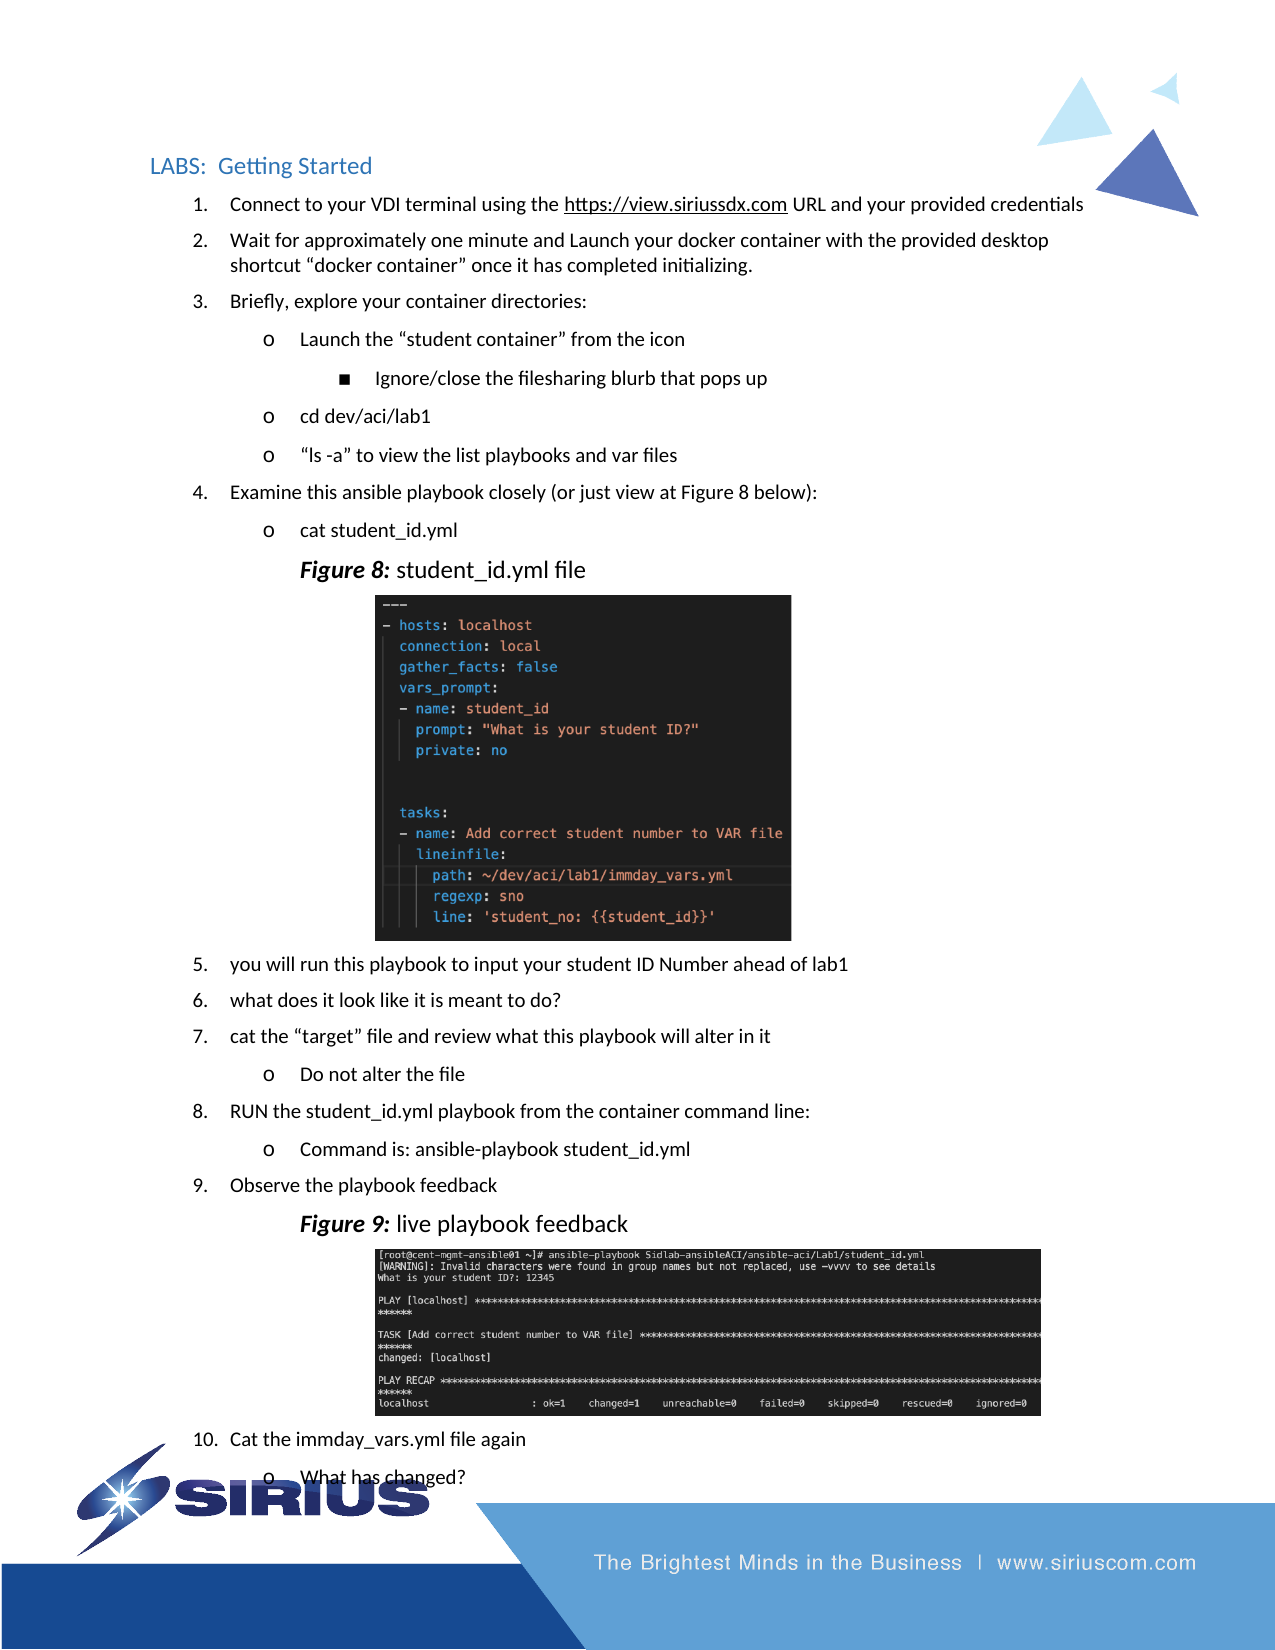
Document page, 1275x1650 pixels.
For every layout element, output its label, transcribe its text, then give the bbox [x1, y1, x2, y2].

list Examine this ansible playbook closely (or just view at Figure 8 below): [192, 479, 1125, 505]
list Wait for approximately one minute and Launch your docker container with the provided desktop shortcut “docker container” once it has completed initializing. [192, 227, 1125, 278]
list Launch the “student container” from the icon [262, 324, 1125, 352]
text Figure 9: live playbook feedback [230, 1208, 1125, 1239]
list cat the “target” file and review what this playbook will alter in it [192, 1023, 1125, 1048]
list RUN the student_id.yml playbook from the container command line: [192, 1098, 1125, 1123]
text Figure 8: student_id.yml file [230, 554, 1125, 584]
list What has changed? [262, 1462, 1125, 1491]
list Cat the immday_vars.yml file again [192, 1426, 1125, 1452]
picture [0, 0, 1275, 1650]
text LABS: Getting Started [150, 150, 1125, 181]
list you will run this playbook to input your student ID Number ahead of lab1 [192, 951, 1125, 977]
list what does it look like it is meant to do? [192, 987, 1125, 1013]
list Connect to your VDI terminal using the https://view.siriussdx.com URL and your provided credentials [192, 191, 1125, 216]
list cat student_id.yml [262, 515, 1125, 543]
list “ls -a” to view the list playbooks and var files [262, 440, 1125, 469]
list Ignore/close the filesharing blurb that pops up [337, 363, 1125, 391]
list Do not alter the file [262, 1059, 1125, 1087]
list Command is: ansible-playbook student_id.yml [262, 1134, 1125, 1162]
list Observe the playbook feedback [192, 1172, 1125, 1198]
list Briefly, explore your container directories: [192, 288, 1125, 313]
list cd dev/aci/lab1 [262, 402, 1125, 430]
